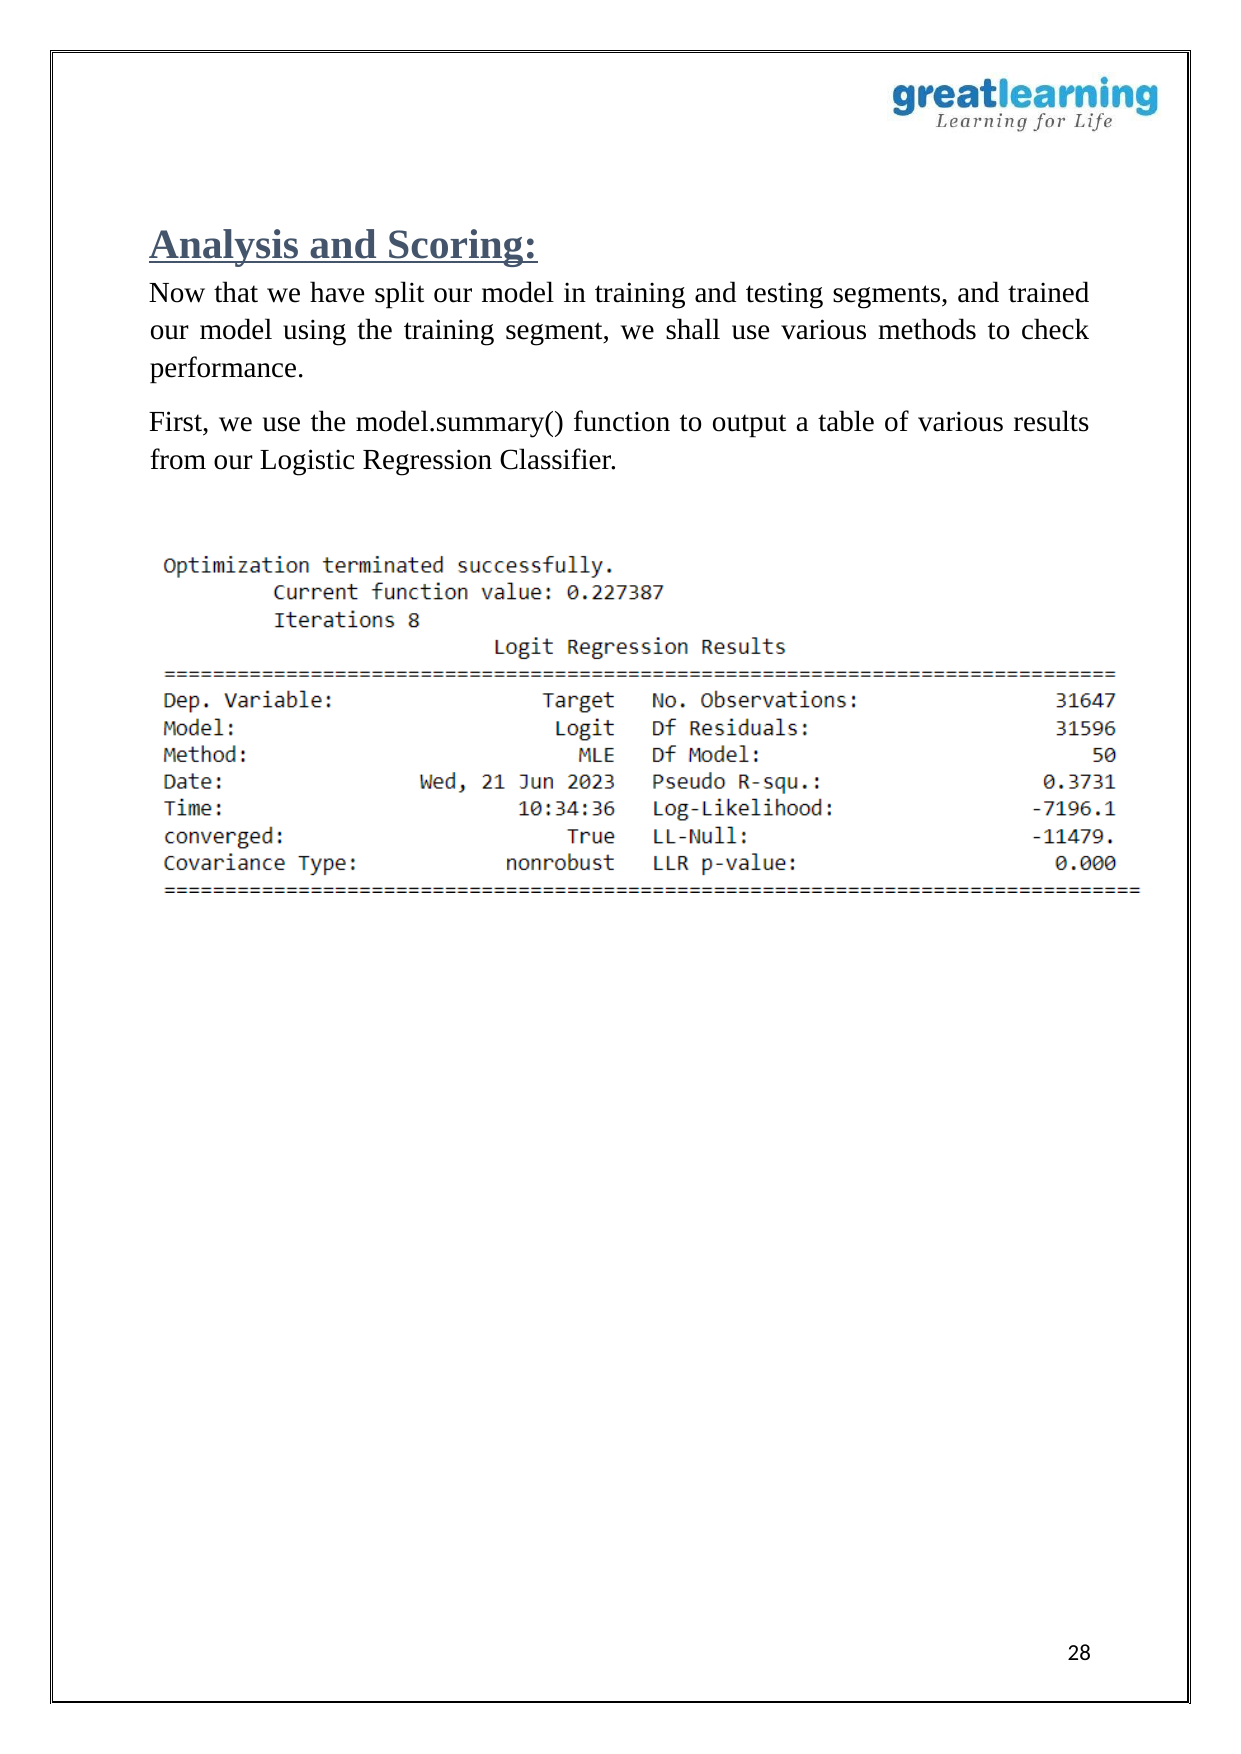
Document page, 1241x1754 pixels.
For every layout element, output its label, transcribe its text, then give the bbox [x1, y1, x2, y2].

picture [148, 546, 1142, 893]
text Now that we have split our model in training and testing segments, and trained our model using the training segment, we shall use various methods to check performance. [148, 275, 1091, 384]
picture [887, 72, 1161, 139]
text Analysis and Scoring: [148, 219, 1143, 267]
text First, we use the model.summary() function to output a table of various results from our Logistic Regression Classifier. [148, 404, 1091, 476]
